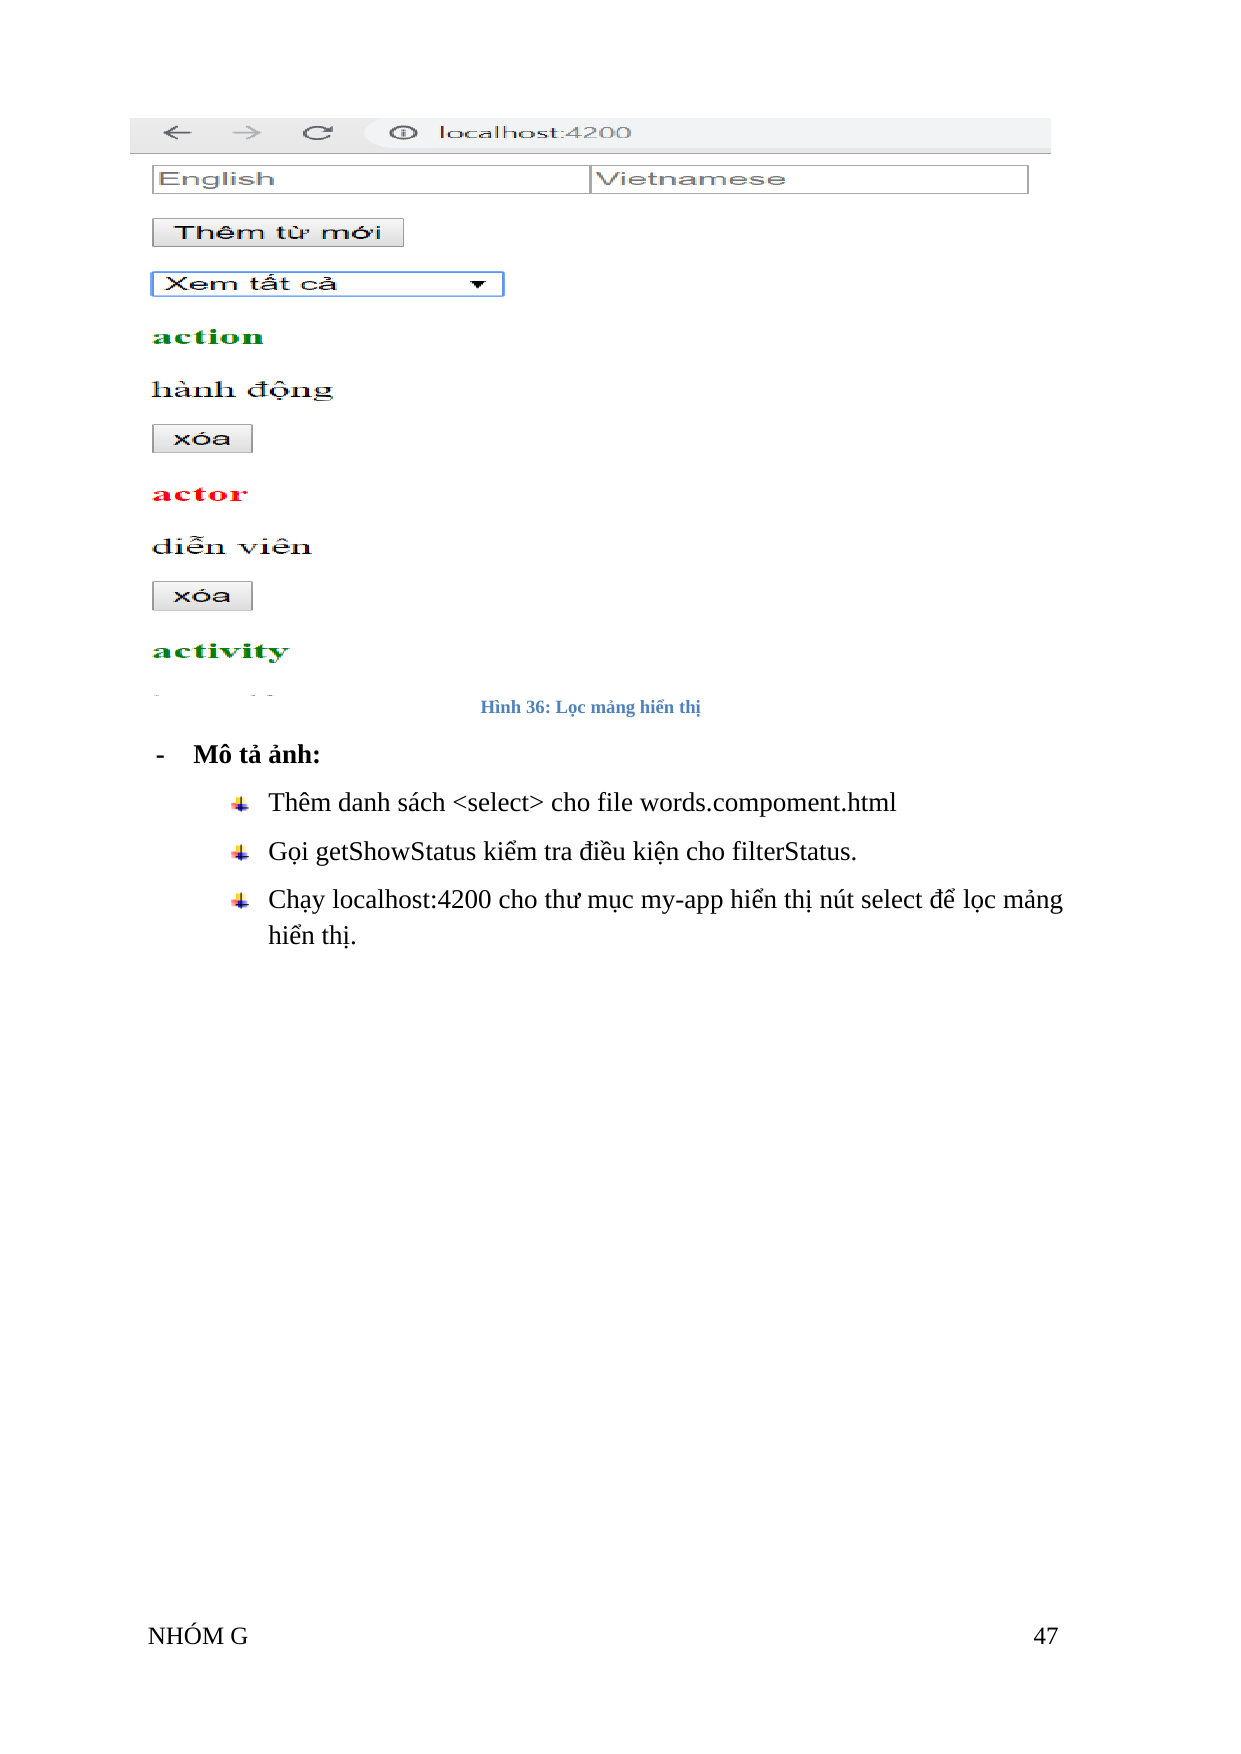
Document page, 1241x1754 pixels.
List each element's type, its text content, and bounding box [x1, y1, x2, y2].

picture [231, 795, 249, 812]
list Gọi getShowStatus kiểm tra điều kiện cho filterStatus. [231, 835, 1063, 866]
list Thêm danh sách <select> cho file words.compoment.html [231, 787, 1063, 818]
list Mô tả ảnh: [156, 738, 1063, 769]
list Chạy localhost:4200 cho thư mục my-app hiển thị nút select để lọc mảng hiển thị. [231, 883, 1063, 950]
text Hình 36: Lọc mảng hiển thị [118, 696, 1063, 717]
picture [231, 891, 249, 909]
picture [130, 118, 1052, 696]
picture [231, 843, 249, 861]
